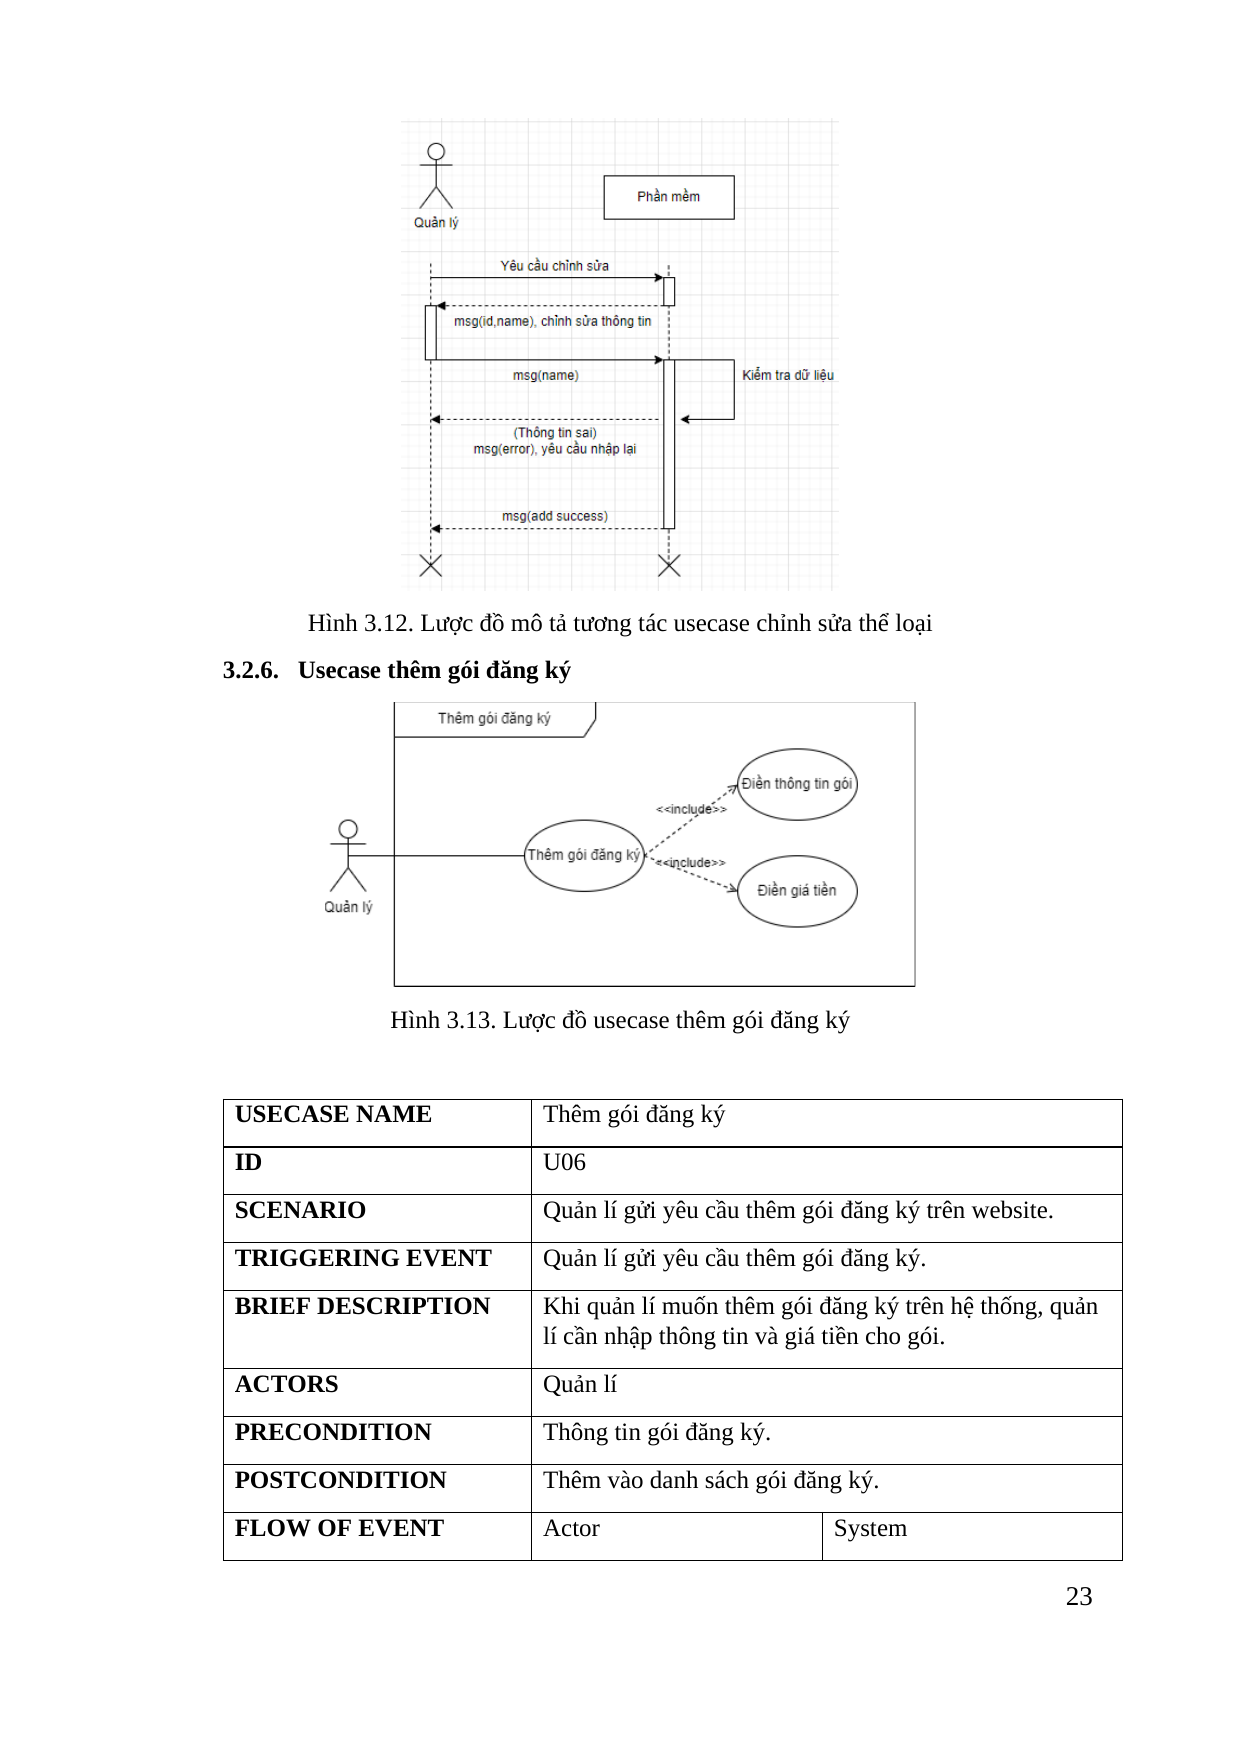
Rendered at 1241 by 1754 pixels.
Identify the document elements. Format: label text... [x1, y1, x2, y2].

table_cell Quản lí [532, 1369, 1122, 1416]
table_cell ACTORS [224, 1369, 531, 1416]
table_cell Thêm vào danh sách gói đăng ký. [532, 1465, 1122, 1512]
picture [325, 702, 916, 987]
table_cell Quản lí gửi yêu cầu thêm gói đăng ký trên website. [532, 1195, 1122, 1242]
table_cell TRIGGERING EVENT [224, 1243, 531, 1290]
picture [401, 118, 839, 591]
table_cell POSTCONDITION [224, 1465, 531, 1512]
table_header Thêm gói đăng ký [532, 1100, 1122, 1146]
table_cell System [823, 1513, 1122, 1560]
table_cell Khi quản lí muốn thêm gói đăng ký trên hệ thống, quản lí cần nhập thông tin và giá tiền cho gói. [532, 1291, 1122, 1368]
table_cell U06 [532, 1148, 1122, 1194]
table_header USECASE NAME [224, 1100, 531, 1146]
table_cell BRIEF DESCRIPTION [224, 1291, 531, 1368]
text Hình 3.12. Lược đồ mô tả tương tác usecase chỉnh sửa thể loại [148, 608, 1093, 637]
table_cell Thông tin gói đăng ký. [532, 1417, 1122, 1464]
table_cell Actor [532, 1513, 822, 1560]
table_cell SCENARIO [224, 1195, 531, 1242]
table_cell FLOW OF EVENT [224, 1513, 531, 1560]
table_cell ID [224, 1148, 531, 1194]
text Hình 3.13. Lược đồ usecase thêm gói đăng ký [148, 1005, 1093, 1034]
table_cell PRECONDITION [224, 1417, 531, 1464]
list Usecase thêm gói đăng ký [223, 655, 1093, 684]
table_cell Quản lí gửi yêu cầu thêm gói đăng ký. [532, 1243, 1122, 1290]
